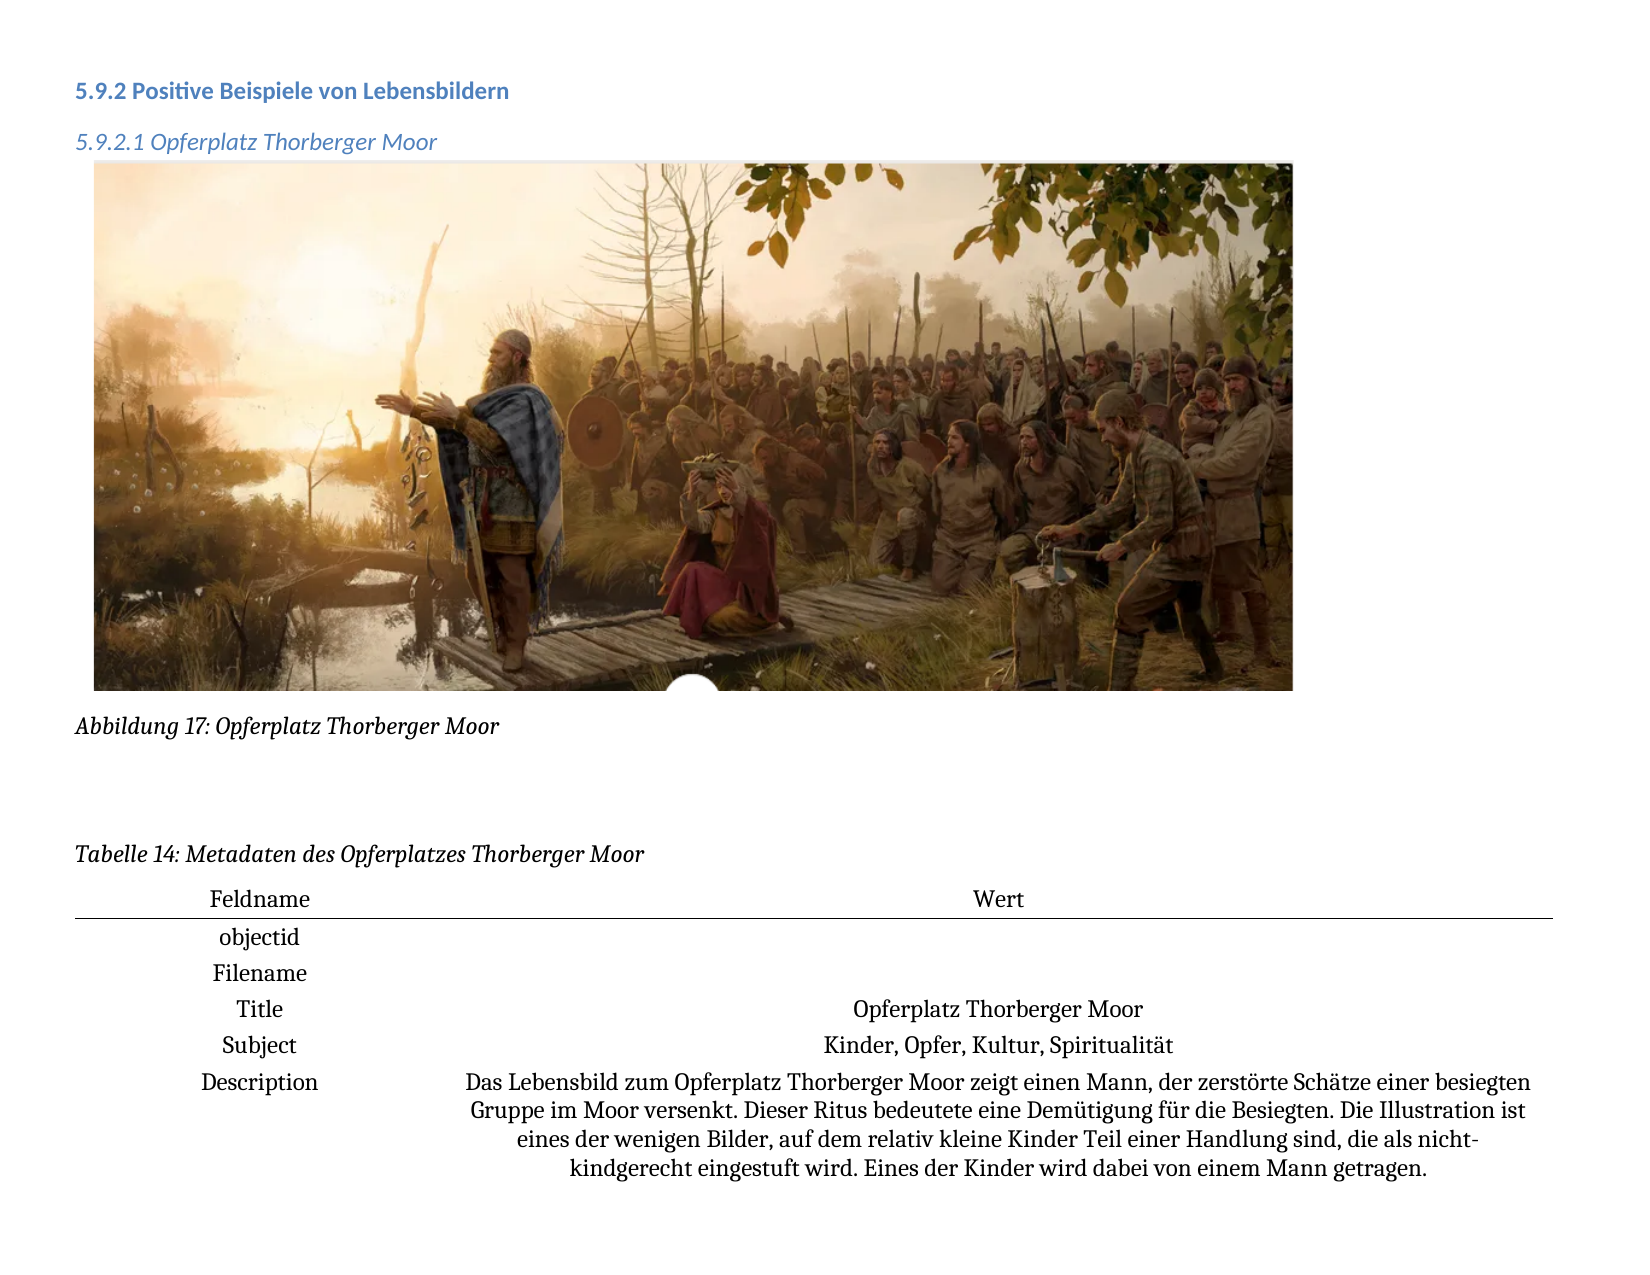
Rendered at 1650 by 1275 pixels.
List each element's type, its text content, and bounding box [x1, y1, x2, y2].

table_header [64, 819, 1564, 1186]
table_header Abbildung 17: Opferplatz Thorberger Moor [64, 157, 1564, 753]
picture [93, 160, 1294, 691]
subtitle 5.9.2.1 Opferplatz Thorberger Moor [75, 126, 1575, 157]
subtitle 5.9.2 Positive Beispiele von Lebensbildern [75, 75, 1575, 106]
